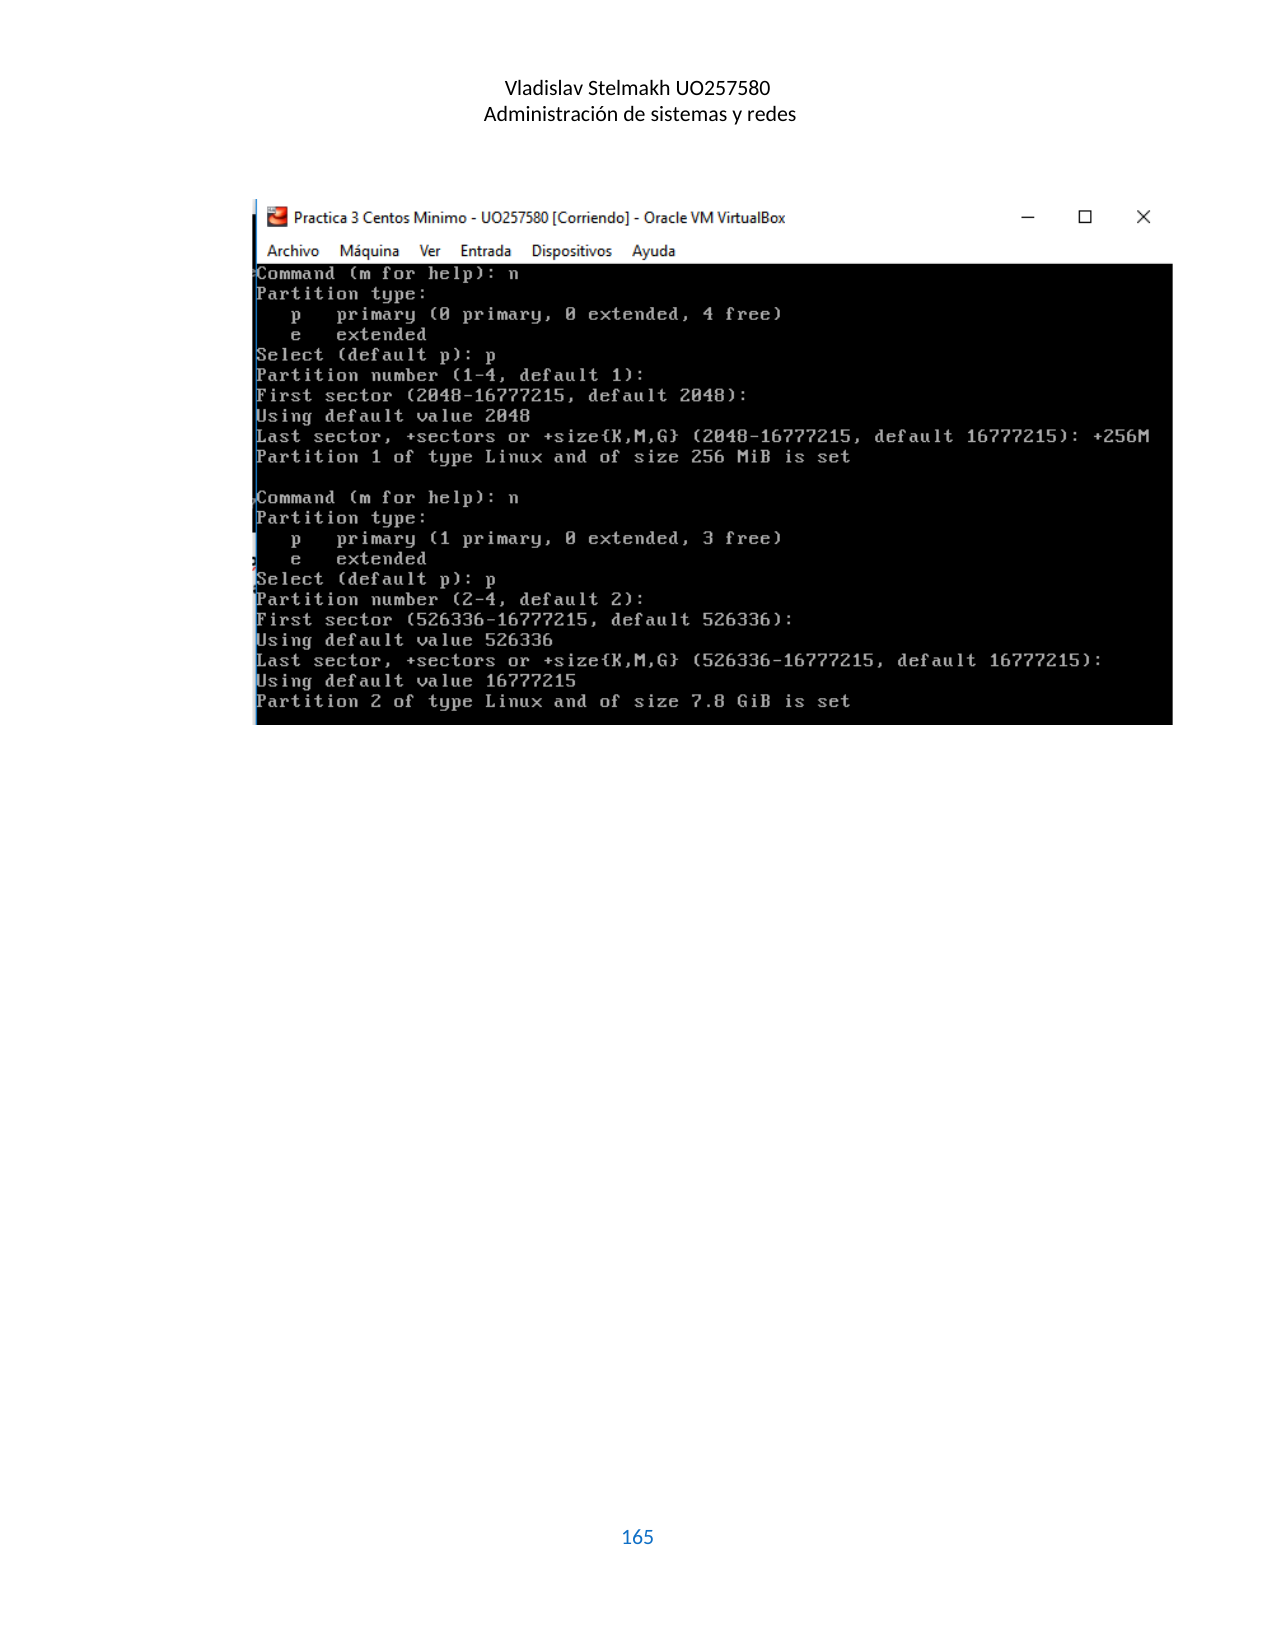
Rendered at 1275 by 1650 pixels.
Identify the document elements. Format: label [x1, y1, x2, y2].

picture [252, 199, 1173, 725]
